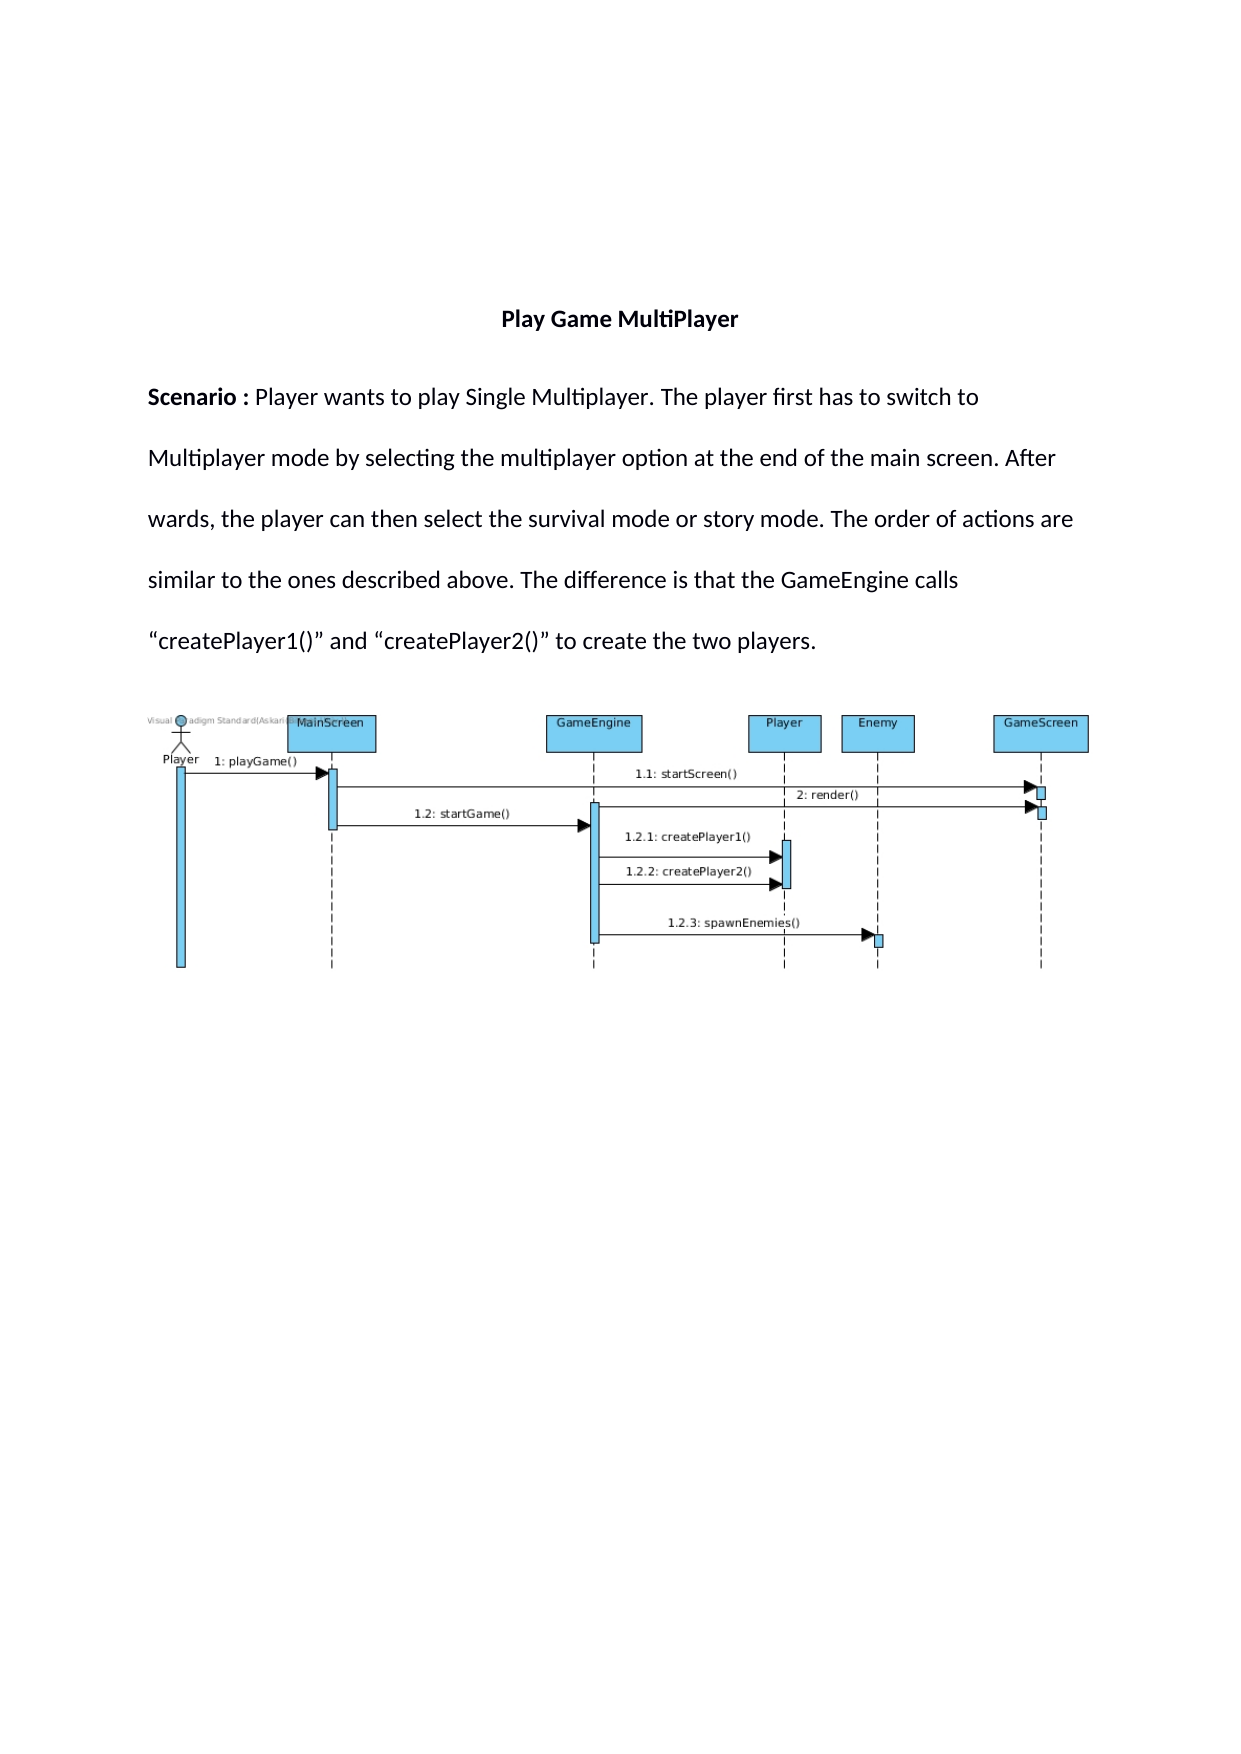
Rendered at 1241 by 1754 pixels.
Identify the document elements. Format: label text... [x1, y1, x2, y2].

text Scenario : Player wants to play Single Multiplayer. The player first has to switch to Multiplayer mode by selecting the multiplayer option at the end of the main screen. After wards, the player can then select the survival mode or story mode. The order of actions are similar to the ones described above. The difference is that the GameEngine calls “createPlayer1()” and “createPlayer2()” to create the two players. [148, 381, 1093, 655]
text Play Game MultiPlayer [148, 303, 1093, 333]
picture [147, 713, 1093, 972]
